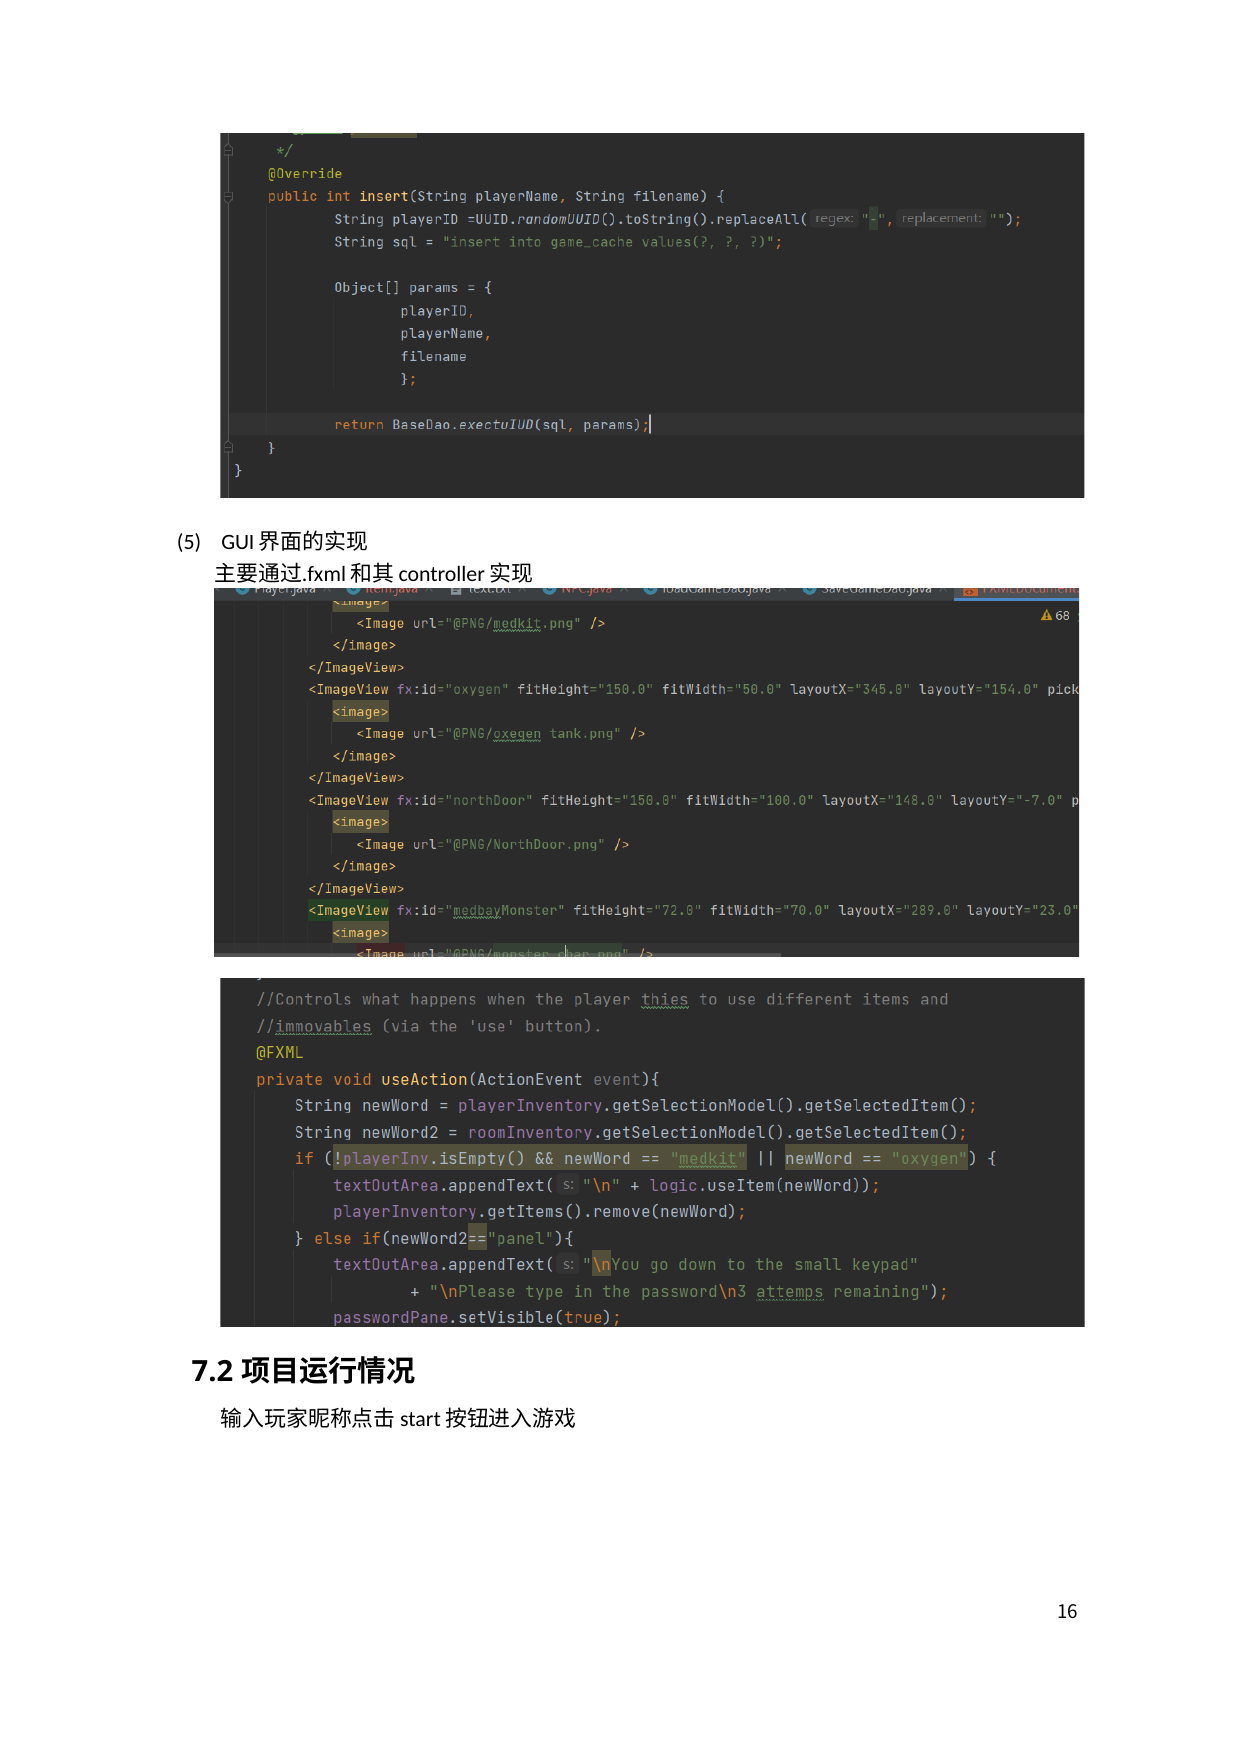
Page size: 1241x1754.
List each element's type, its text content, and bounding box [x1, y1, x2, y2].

picture [220, 978, 1085, 1327]
subtitle 7.2 项目运行情况 [133, 1336, 1078, 1401]
picture [214, 588, 1080, 957]
list 主要通过.fxml和其controller实现 [214, 556, 1078, 588]
list 输入玩家昵称点击start按钮进入游戏 [177, 1401, 1078, 1433]
picture [220, 133, 1085, 498]
list GUI界面的实现 [177, 523, 1078, 556]
